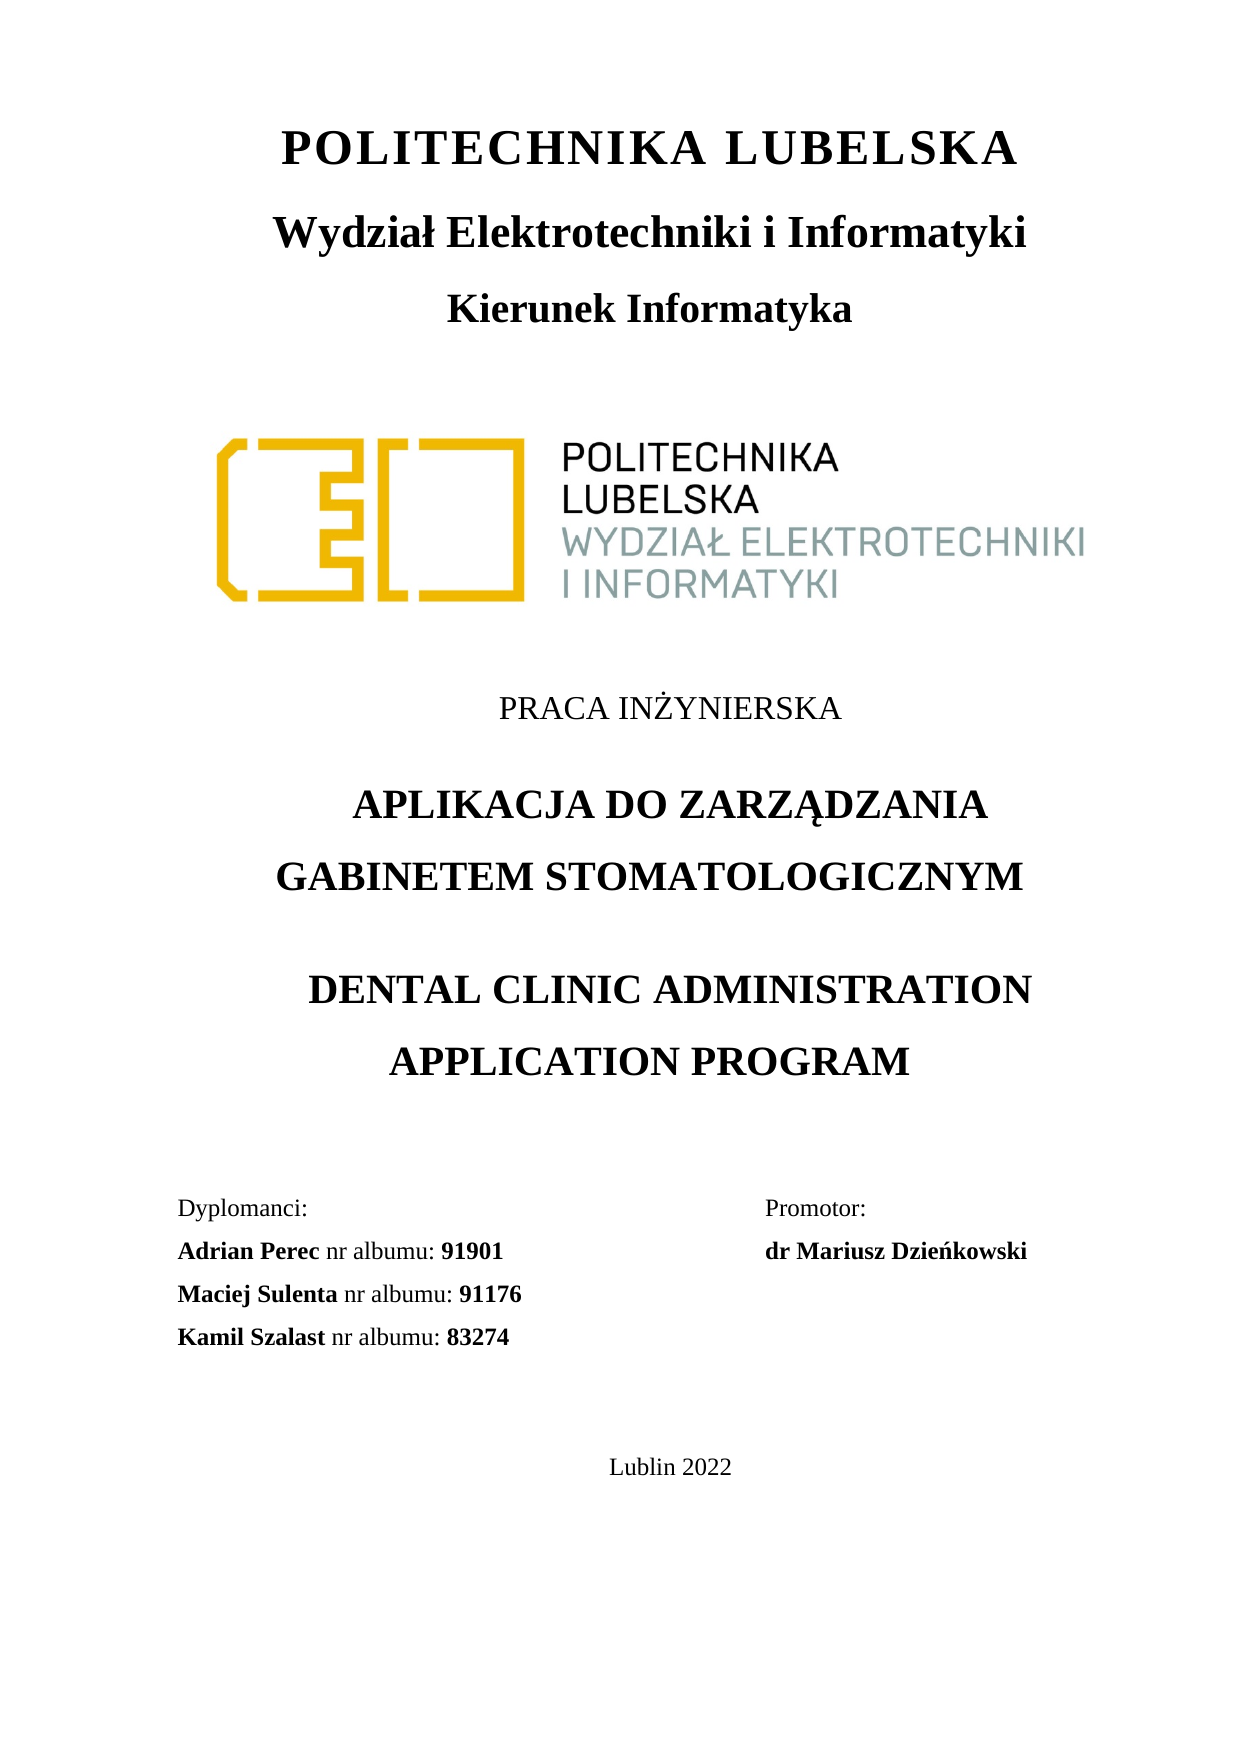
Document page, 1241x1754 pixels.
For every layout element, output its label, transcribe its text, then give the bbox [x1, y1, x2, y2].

picture [177, 398, 1123, 641]
text POLITECHNIKA LUBELSKA [177, 118, 1122, 176]
text Wydział Elektrotechniki i Informatyki [177, 204, 1122, 257]
text PRACA INŻYNIERSKA [177, 688, 1122, 727]
table_header Promotor: dr Mariusz Dzieńkowski [754, 1193, 1111, 1365]
text Lublin 2022 [177, 1452, 1122, 1480]
table_header Dyplomanci: Adrian Perec nr albumu: 91901 Maciej Sulenta nr albumu: 91176 Kamil Szalast nr albumu: 83274 [166, 1193, 754, 1365]
text DENTAL CLINIC ADMINISTRATION APPLICATION PROGRAM [177, 964, 1122, 1084]
text Aplikacja do zarządzania gabinetem stomatologicznym [177, 779, 1122, 899]
text Kierunek Informatyka [177, 283, 1122, 331]
